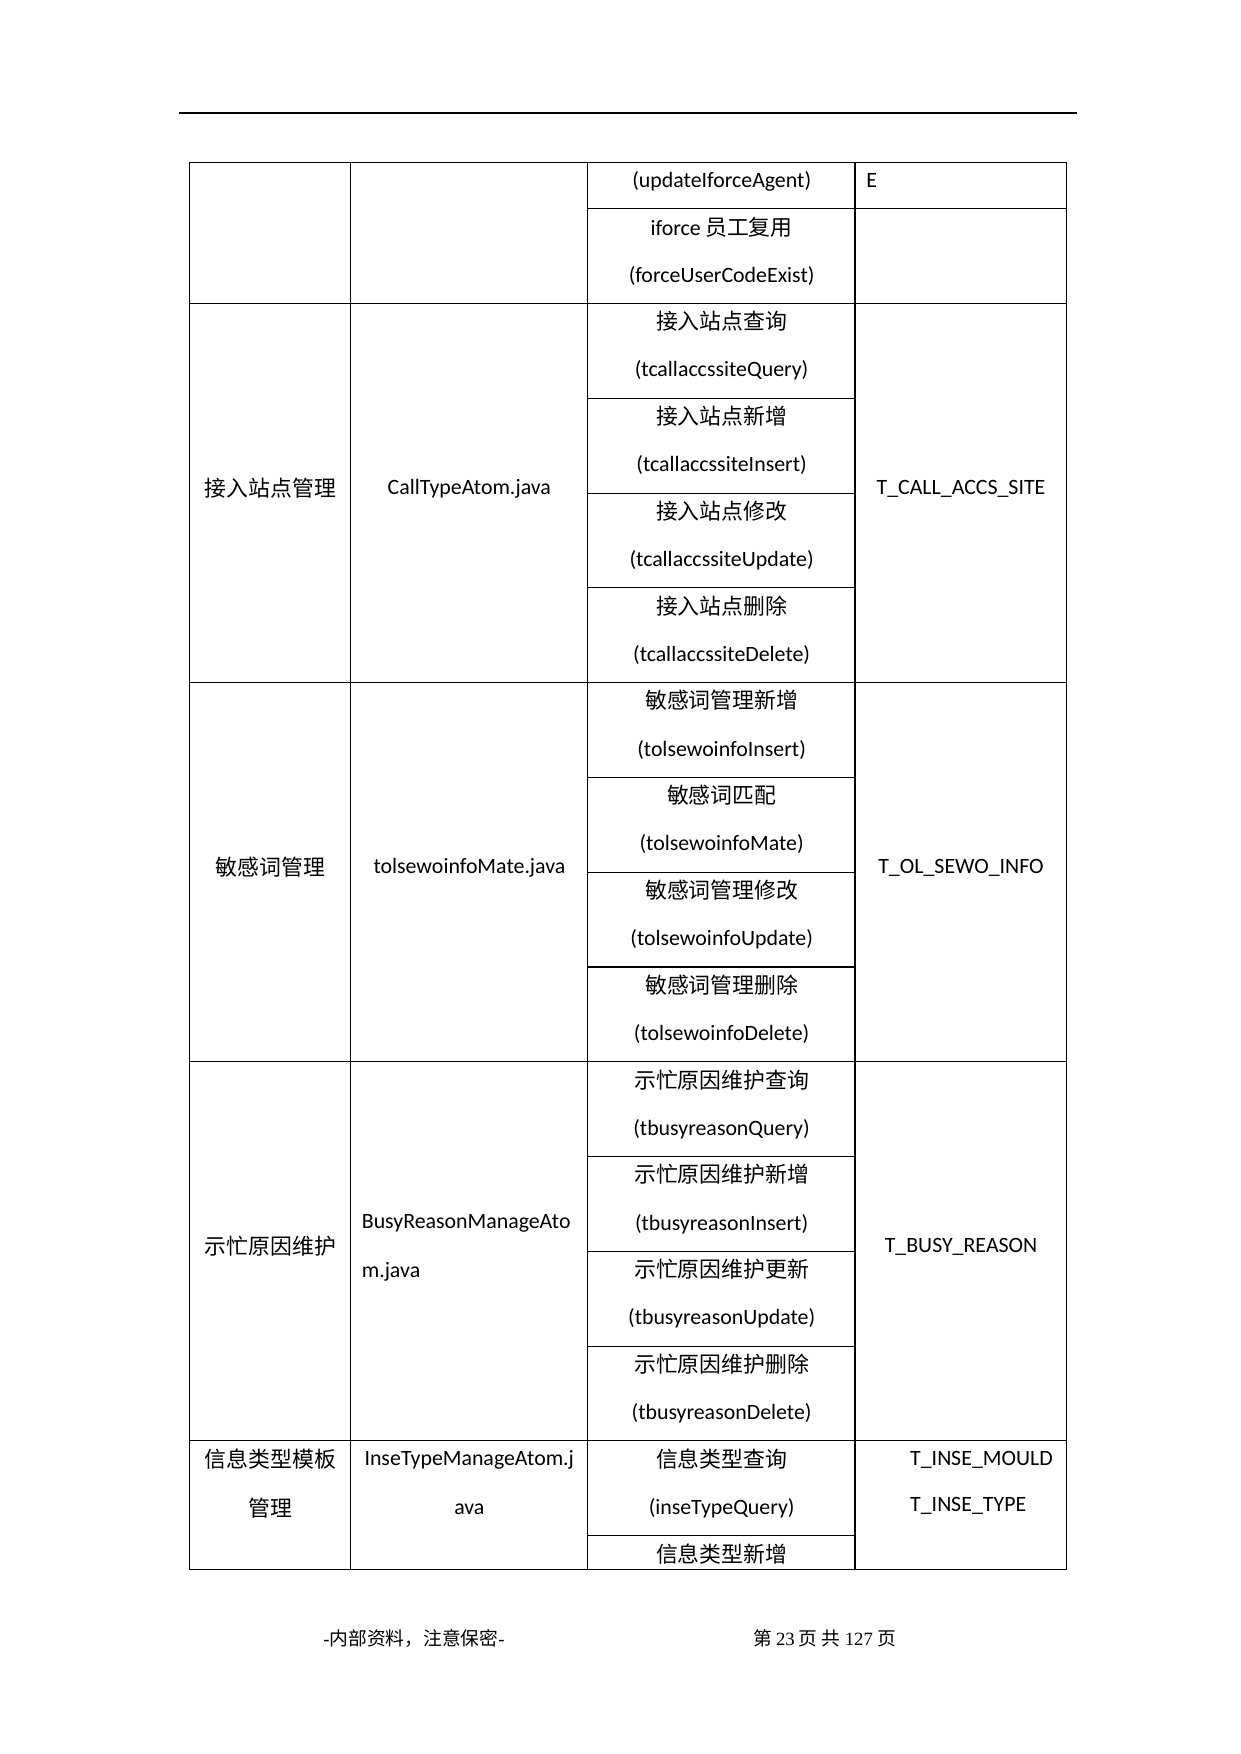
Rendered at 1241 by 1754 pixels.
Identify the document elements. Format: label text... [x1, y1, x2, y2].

table_cell T_OUTER_EMPLOYEE [856, 163, 1066, 208]
table_cell 敏感词管理修改(tolsewoinfoUpdate) [588, 873, 854, 966]
table_cell 示忙原因维护查询(tbusyreasonQuery) [588, 1062, 854, 1156]
table_cell 信息类型查询(inseTypeQuery) [588, 1441, 854, 1535]
table_cell iforce员工复用(forceUserCodeExist) [588, 209, 854, 303]
table_cell BusyReasonManageAtom.java [351, 1062, 587, 1440]
table_cell CallTypeAtom.java [351, 304, 587, 682]
table_cell 示忙原因维护删除(tbusyreasonDelete) [588, 1347, 854, 1440]
table_cell 示忙原因维护新增(tbusyreasonInsert) [588, 1157, 854, 1251]
table_cell 接入站点修改(tcallaccssiteUpdate) [588, 494, 854, 587]
table_cell 信息类型模板管理 [190, 1441, 350, 1569]
table_cell T_BUSY_REASON [856, 1062, 1066, 1440]
table_cell [856, 209, 1066, 303]
table_cell 敏感词匹配(tolsewoinfoMate) [588, 778, 854, 872]
table_cell T_CALL_ACCS_SITE [856, 304, 1066, 682]
table_cell 接入站点新增(tcallaccssiteInsert) [588, 399, 854, 492]
table_cell T_OL_SEWO_INFO [856, 683, 1066, 1061]
table_cell 信息类型新增(inseTypeAdd) [588, 1536, 854, 1569]
table_cell 示忙原因维护更新(tbusyreasonUpdate) [588, 1252, 854, 1346]
table_cell 敏感词管理删除(tolsewoinfoDelete) [588, 968, 854, 1061]
table_cell tolsewoinfoMate.java [351, 683, 587, 1061]
table_cell 敏感词管理 [190, 683, 350, 1061]
table_cell 接入站点删除(tcallaccssiteDelete) [588, 588, 854, 682]
table_cell 接入站点管理 [190, 304, 350, 682]
table_cell T_INSE_MOULD T_INSE_TYPE [856, 1441, 1066, 1569]
table_cell InseTypeManageAtom.java [351, 1441, 587, 1569]
table_cell 接入站点查询(tcallaccssiteQuery) [588, 304, 854, 398]
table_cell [588, 163, 854, 208]
table_cell 敏感词管理新增(tolsewoinfoInsert) [588, 683, 854, 777]
table_cell 示忙原因维护 [190, 1062, 350, 1440]
